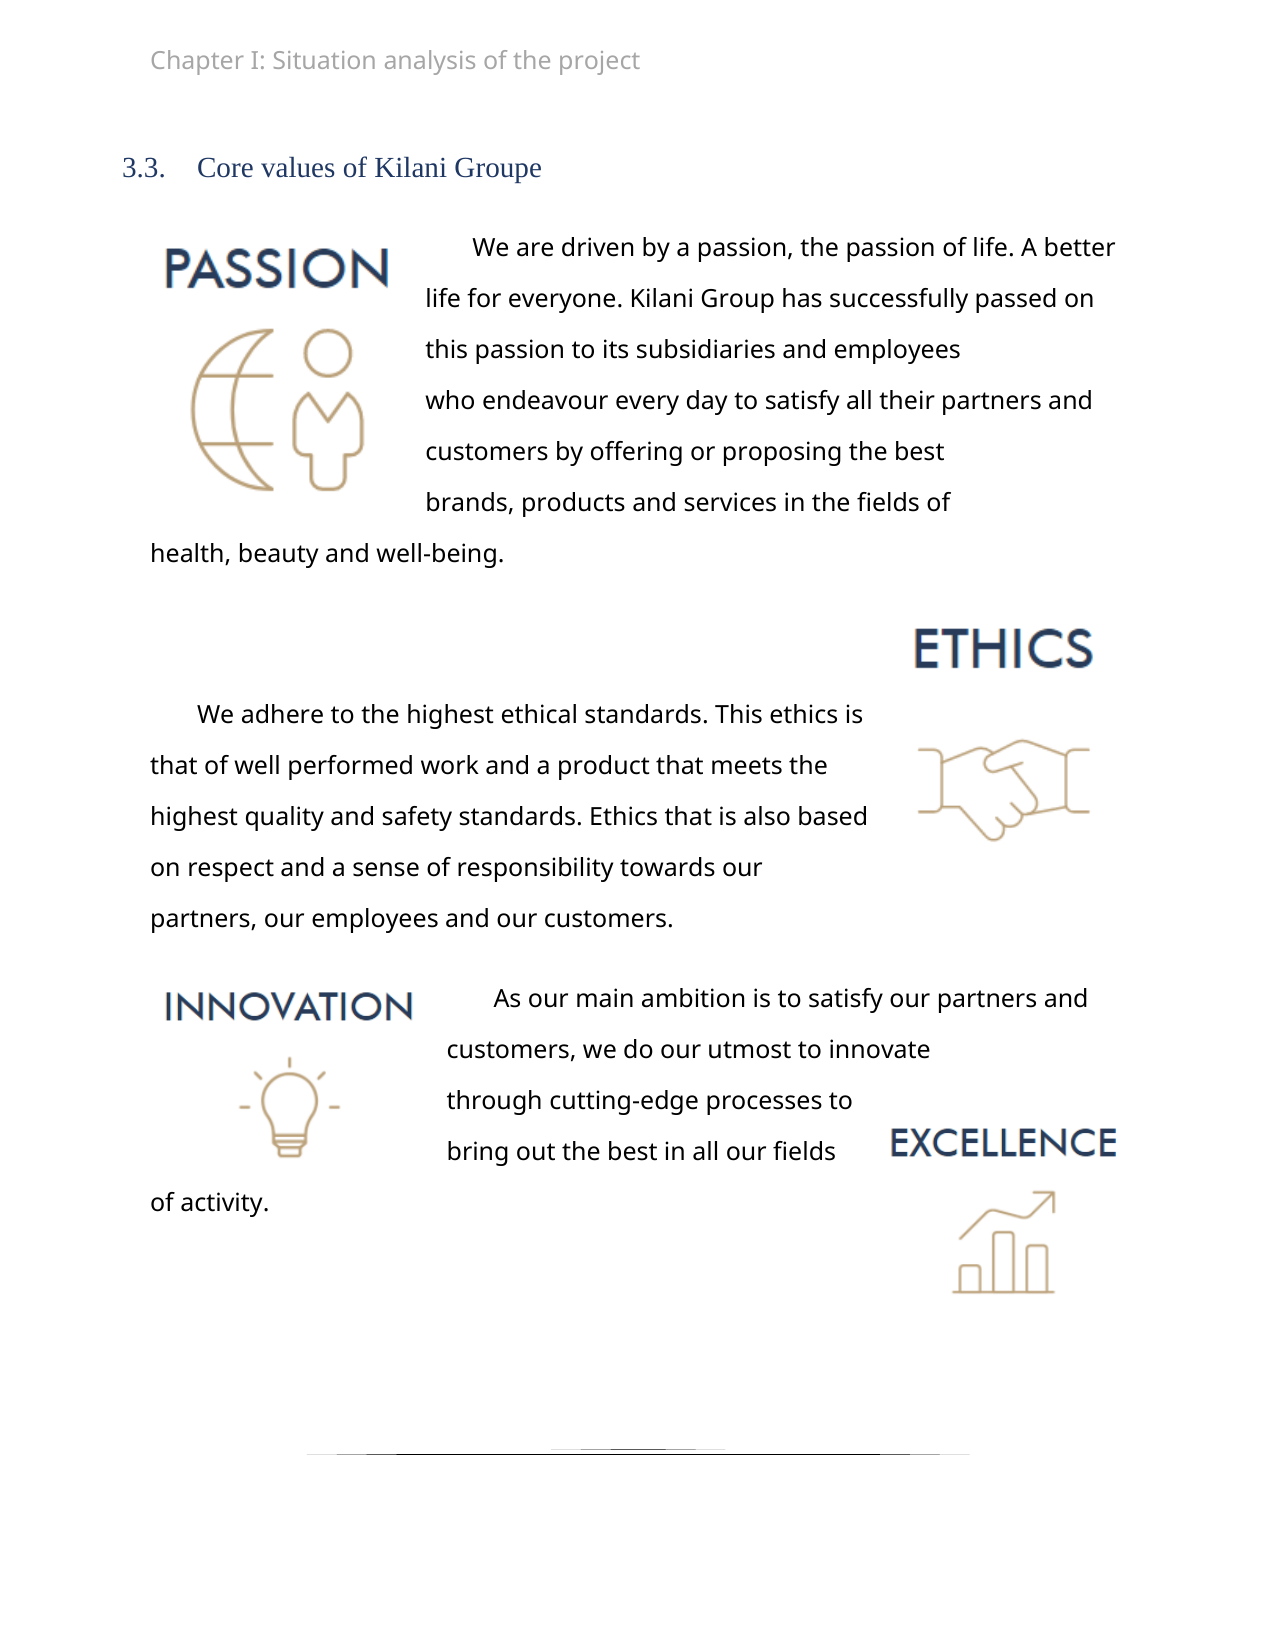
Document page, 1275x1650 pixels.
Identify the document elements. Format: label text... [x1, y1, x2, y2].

text As our main ambition is to satisfy our partners and customers, we do our utmost to innovate through cutting-edge processes to bring out the best in all our fields of activity. [150, 981, 1125, 1219]
text We are driven by a passion, the passion of life. A better life for everyone. Kilani Group has successfully passed on this passion to its subsidiaries and employees who endeavour every day to satisfy all their partners and customers by offering or proposing the best brands, products and services in the fields of health, beauty and well-being. [150, 229, 1125, 570]
text We adhere to the highest ethical standards. This ethics is that of well performed work and a product that meets the highest quality and safety standards. Ethics that is also based on respect and a sense of responsibility towards our partners, our employees and our customers. [150, 696, 1125, 934]
picture [887, 604, 1122, 860]
subtitle Core values of Kilani Groupe [122, 150, 1125, 183]
picture [150, 230, 406, 515]
picture [150, 979, 428, 1174]
picture [878, 1112, 1122, 1309]
